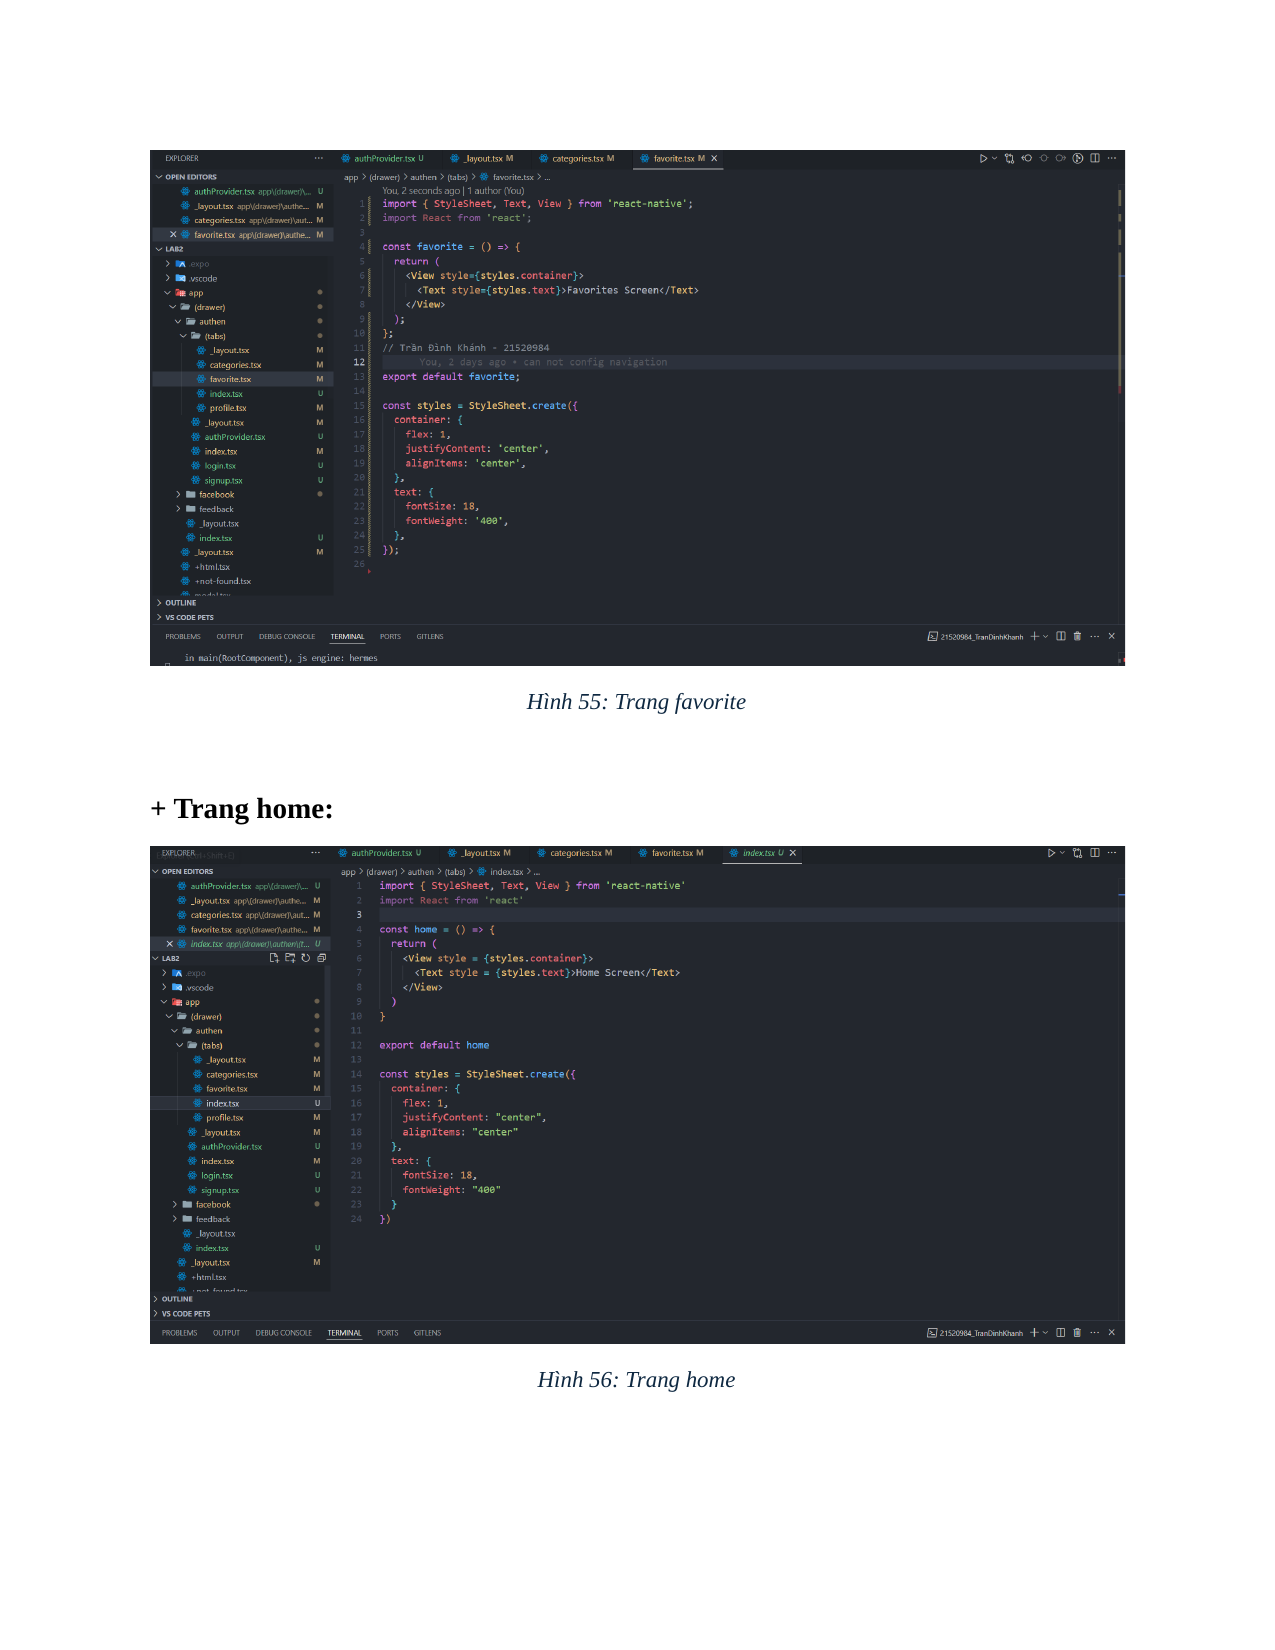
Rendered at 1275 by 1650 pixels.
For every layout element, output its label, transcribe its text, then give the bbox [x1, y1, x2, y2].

picture [150, 846, 1125, 1344]
picture [150, 150, 1125, 666]
text + Trang home: [150, 791, 1125, 824]
